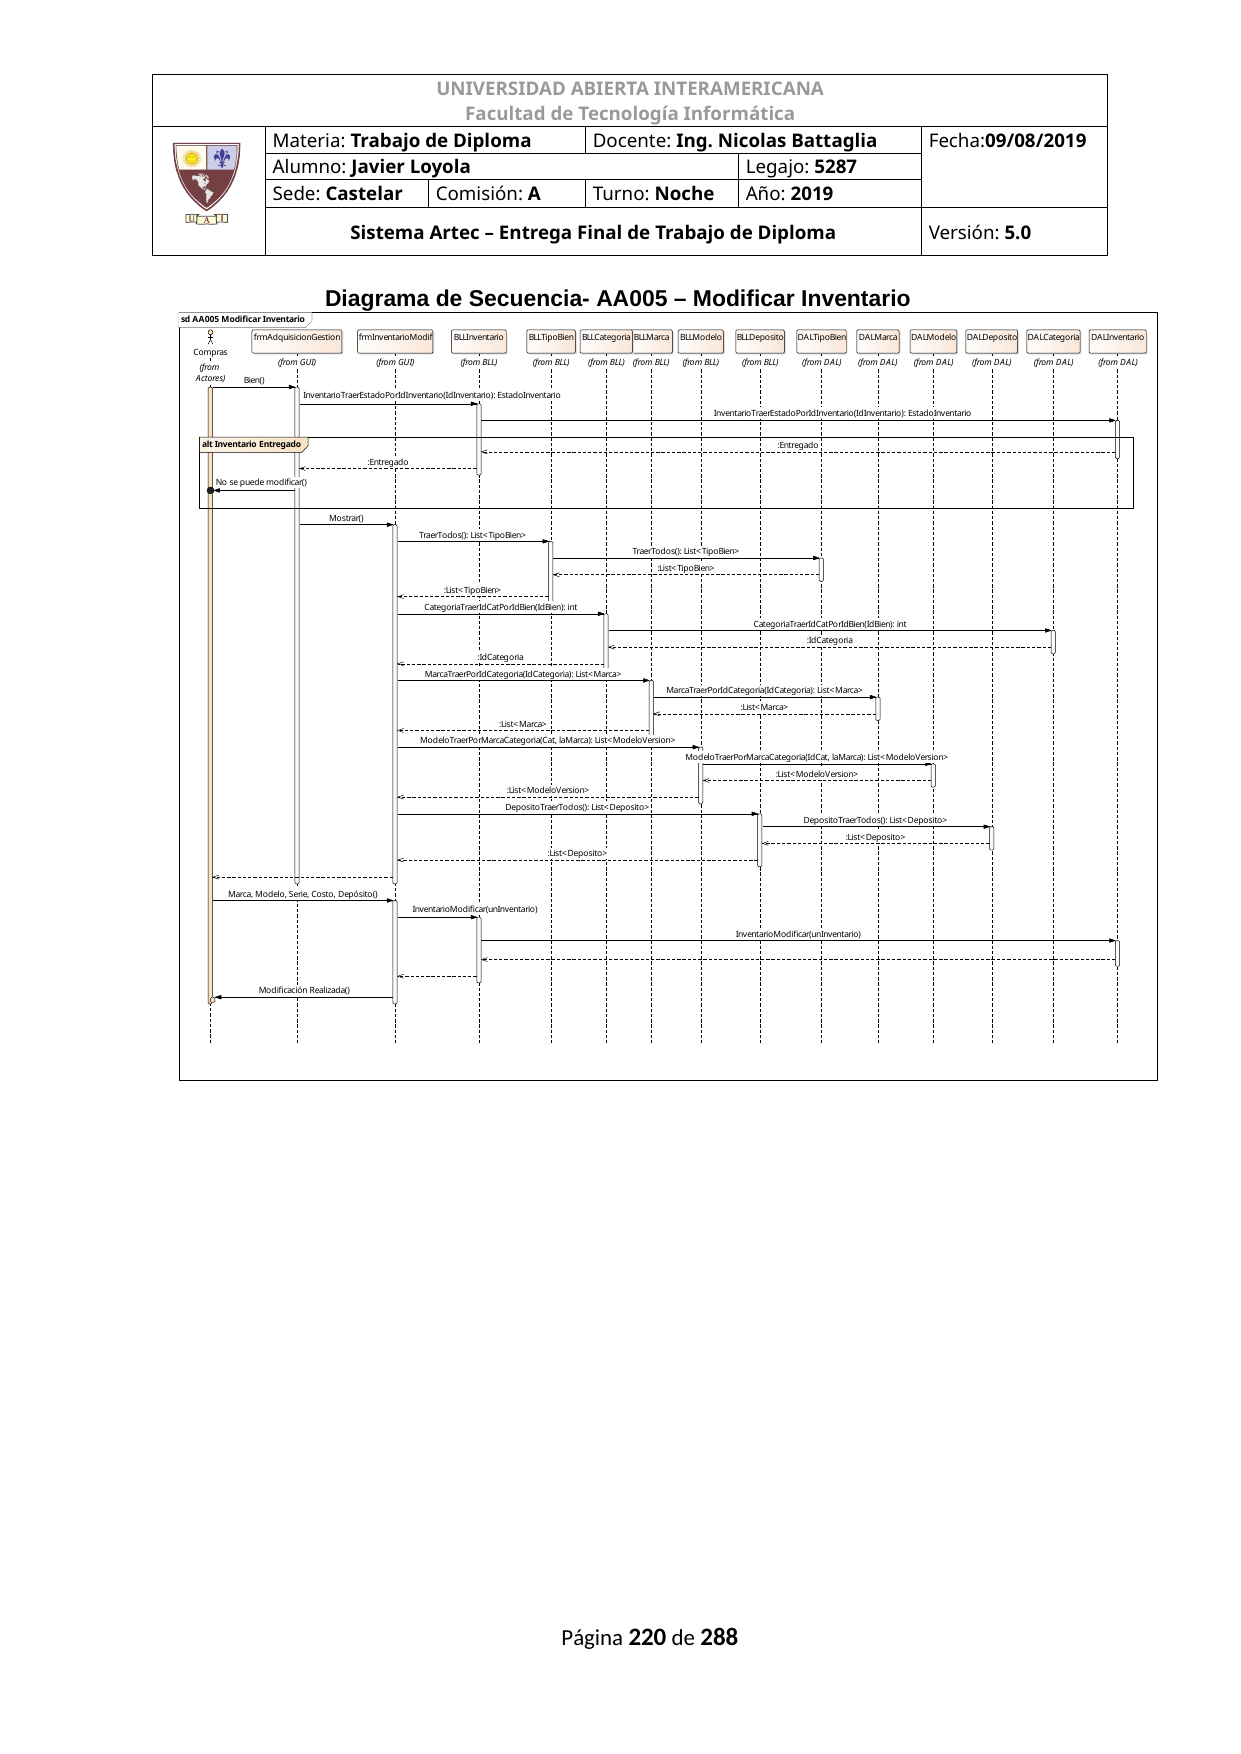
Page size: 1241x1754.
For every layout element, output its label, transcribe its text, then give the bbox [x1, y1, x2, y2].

text Diagrama de Secuencia- AA005 – Modificar Inventario [251, 284, 1122, 311]
picture [157, 136, 257, 228]
